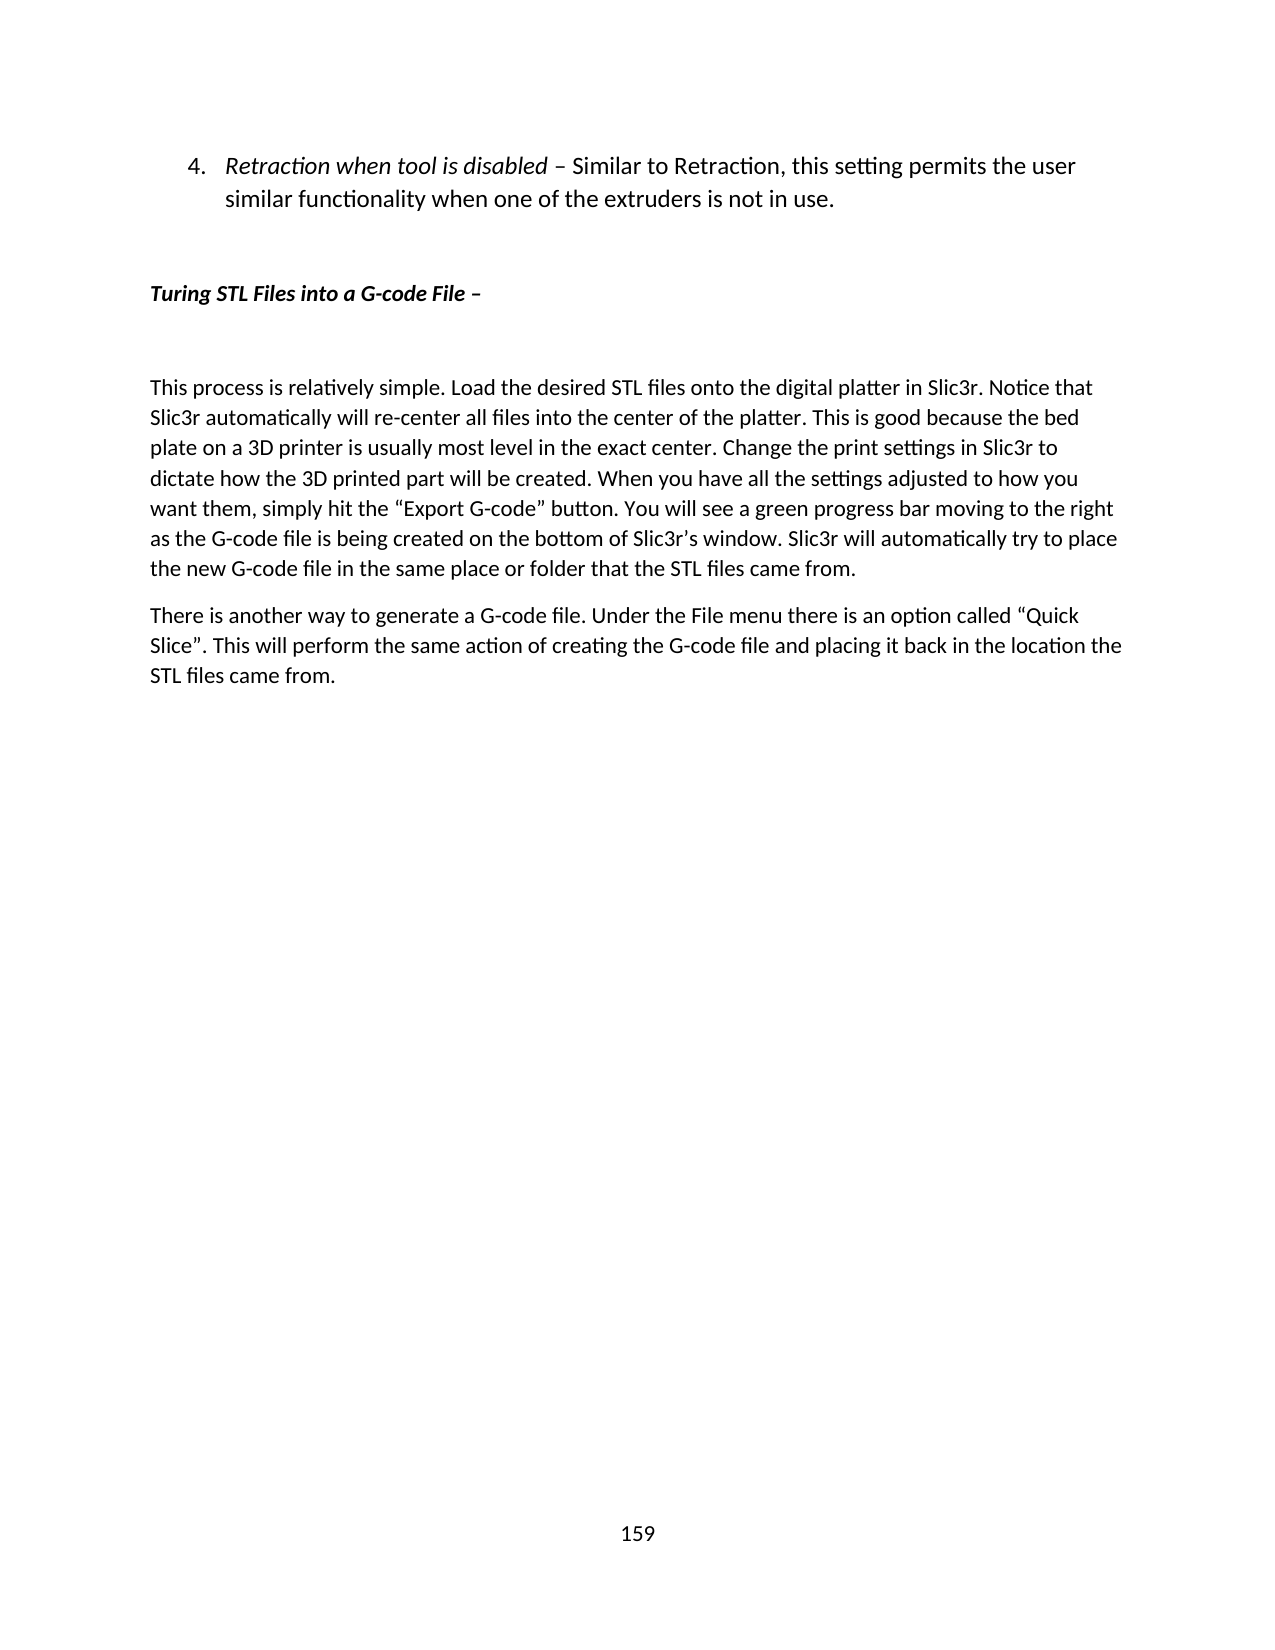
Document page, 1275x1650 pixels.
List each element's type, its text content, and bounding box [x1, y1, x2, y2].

text This process is relatively simple. Load the desired STL files onto the digital platter in Slic3r. Notice that Slic3r automatically will re-center all files into the center of the platter. This is good because the bed plate on a 3D printer is usually most level in the exact center. Change the print settings in Slic3r to dictate how the 3D printed part will be created. When you have all the settings adjusted to how you want them, simply hit the “Export G-code” button. You will see a green progress bar moving to the right as the G-code file is being created on the bottom of Slic3r’s window. Slic3r will automatically try to place the new G-code file in the same place or folder that the STL files came from. [150, 373, 1125, 582]
list Retraction when tool is disabled – Similar to Retraction, this setting permits the user similar functionality when one of the extruders is not in use. [187, 150, 1125, 213]
text Turing STL Files into a G-code File – [150, 279, 1125, 307]
text There is another way to generate a G-code file. Under the File menu there is an option called “Quick Slice”. This will perform the same action of creating the G-code file and placing it back in the location the STL files came from. [150, 601, 1125, 690]
